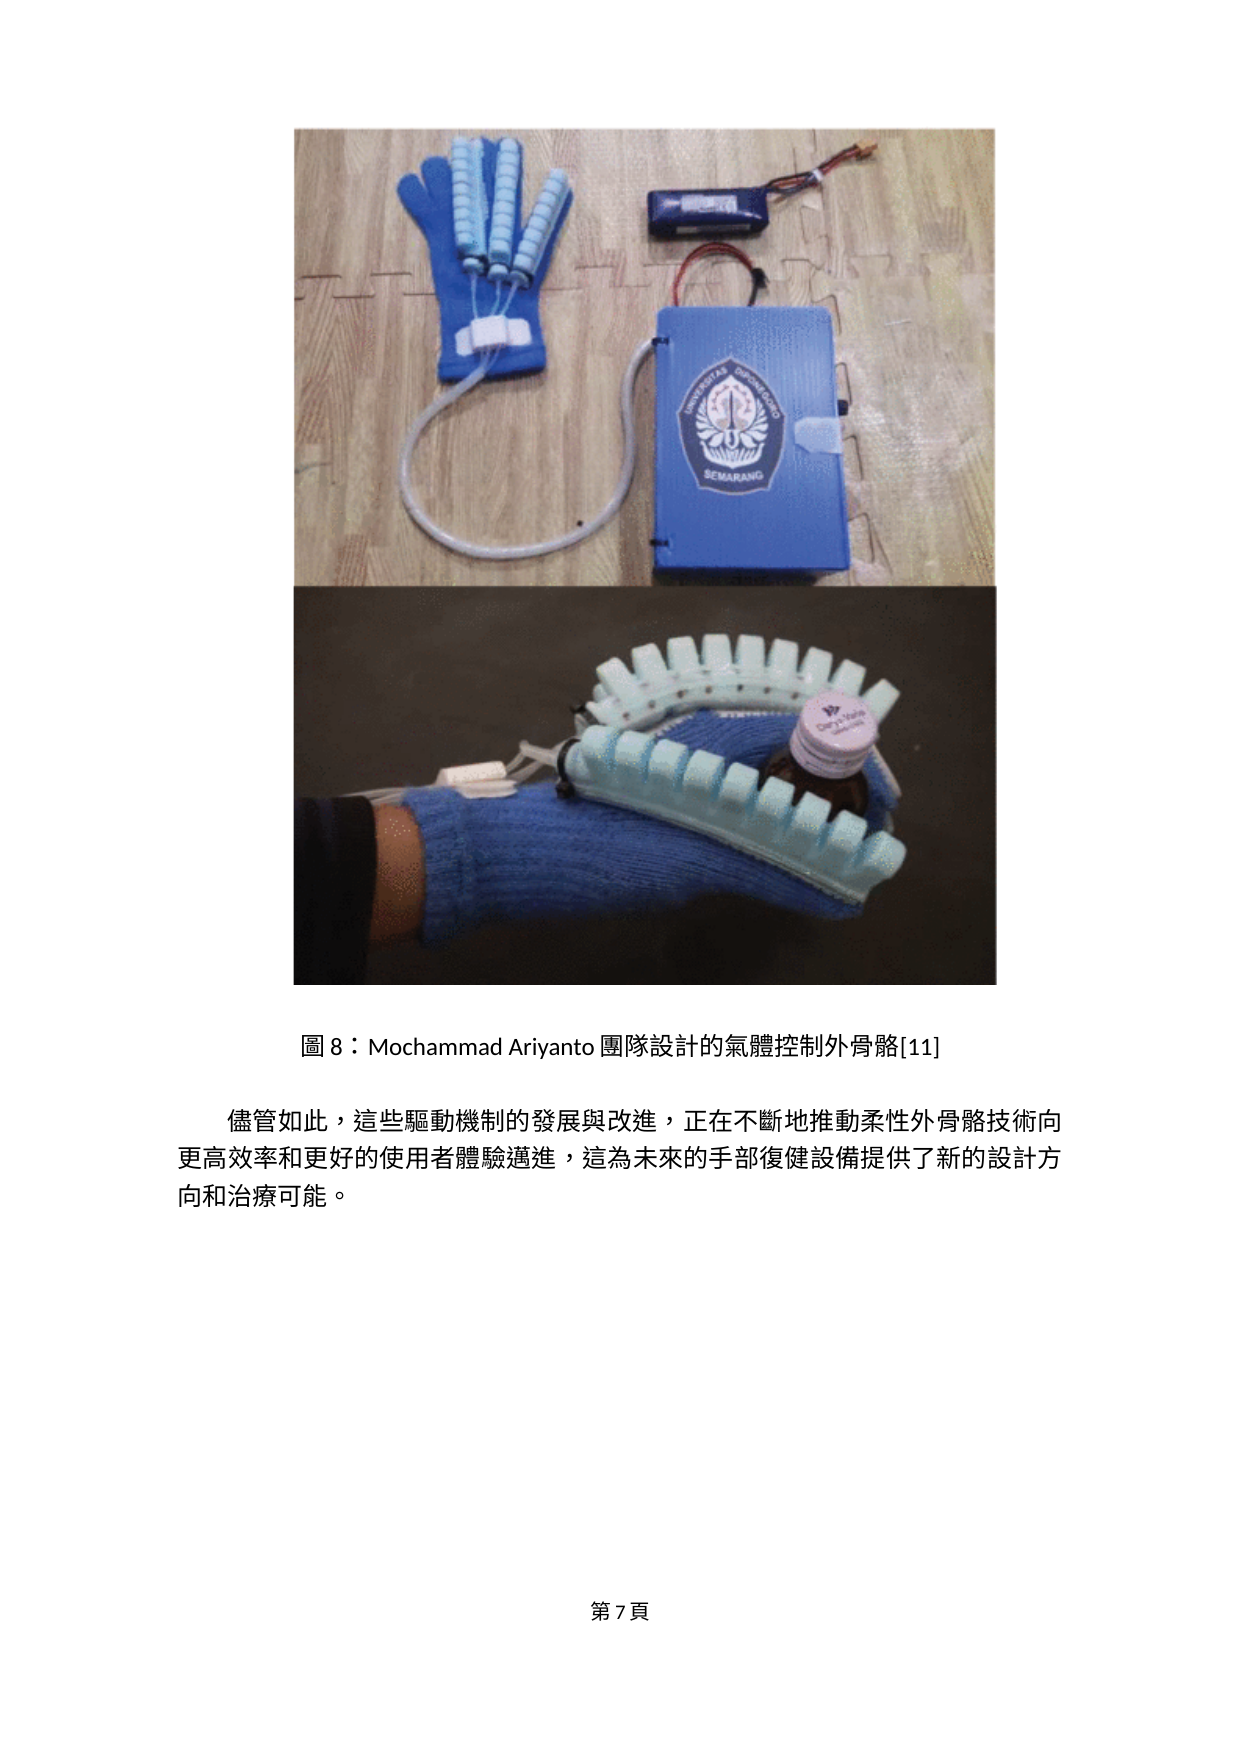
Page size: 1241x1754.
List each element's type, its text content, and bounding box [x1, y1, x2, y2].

text 儘管如此，這些驅動機制的發展與改進，正在不斷地推動柔性外骨骼技術向更高效率和更好的使用者體驗邁進，這為未來的手部復健設備提供了新的設計方向和治療可能。 [177, 1100, 1063, 1213]
picture [293, 125, 997, 985]
text 圖8：Mochammad Ariyanto團隊設計的氣體控制外骨骼[11] [177, 1025, 1063, 1063]
